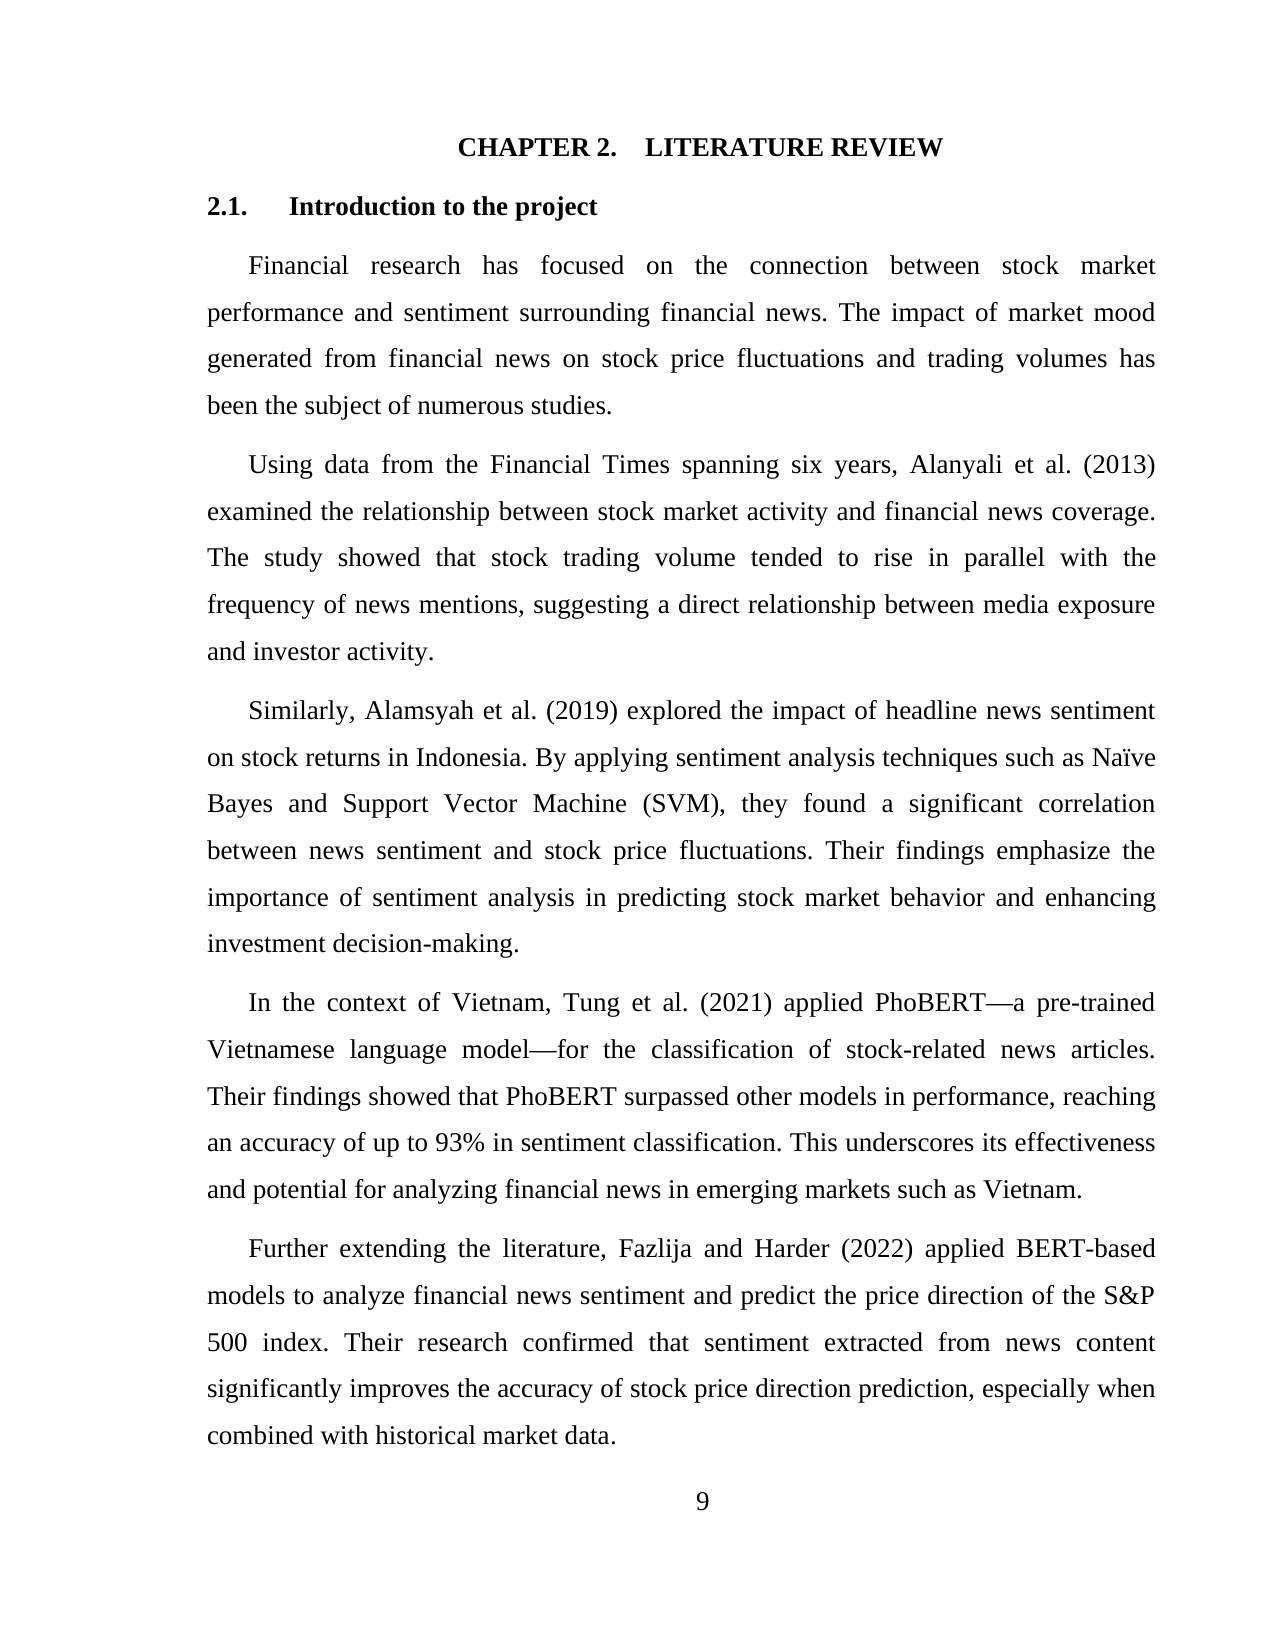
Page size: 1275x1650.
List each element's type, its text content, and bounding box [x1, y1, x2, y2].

text Financial research has focused on the connection between stock market performance and sentiment surrounding financial news. The impact of market mood generated from financial news on stock price fluctuations and trading volumes has been the subject of numerous studies. [207, 249, 1157, 420]
text In the context of Vietnam, Tung et al. (2021) applied PhoBERT—a pre-trained Vietnamese language model—for the classification of stock-related news articles. Their findings showed that PhoBERT surpassed other models in performance, reaching an accuracy of up to 93% in sentiment classification. This underscores its effectiveness and potential for analyzing financial news in emerging markets such as Vietnam. [207, 986, 1157, 1204]
subtitle LITERATURE REVIEW [244, 131, 1157, 162]
subtitle Introduction to the project [207, 190, 1157, 221]
text Similarly, Alamsyah et al. (2019) explored the impact of headline news sentiment on stock returns in Indonesia. By applying sentiment analysis techniques such as Naïve Bayes and Support Vector Machine (SVM), they found a significant correlation between news sentiment and stock price fluctuations. Their findings emphasize the importance of sentiment analysis in predicting stock market behavior and enhancing investment decision-making​. [207, 694, 1157, 958]
text Further extending the literature, Fazlija and Harder (2022) applied BERT-based models to analyze financial news sentiment and predict the price direction of the S&P 500 index. Their research confirmed that sentiment extracted from news content significantly improves the accuracy of stock price direction prediction, especially when combined with historical market data​. [207, 1232, 1157, 1450]
text Using data from the Financial Times spanning six years, Alanyali et al. (2013) examined the relationship between stock market activity and financial news coverage. The study showed that stock trading volume tended to rise in parallel with the frequency of news mentions, suggesting a direct relationship between media exposure and investor activity. [207, 448, 1157, 666]
